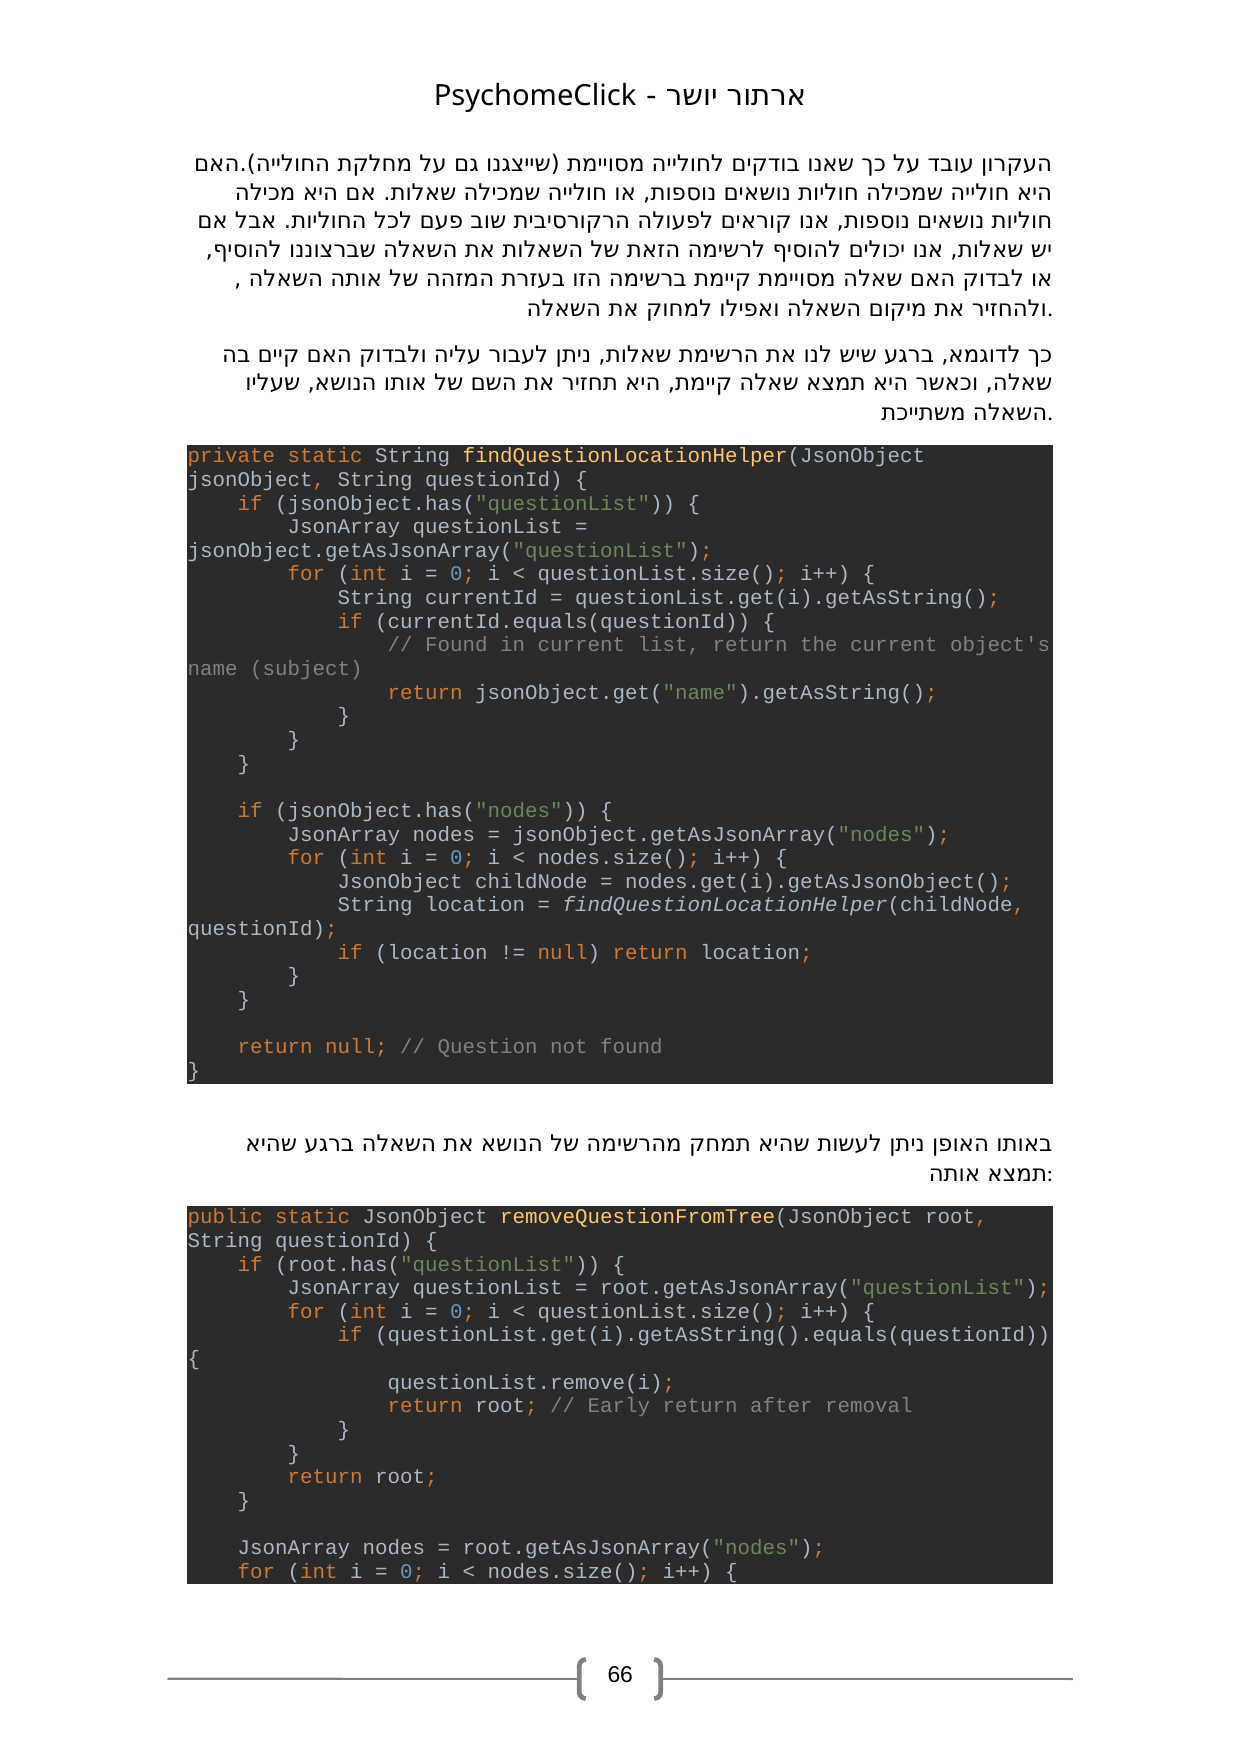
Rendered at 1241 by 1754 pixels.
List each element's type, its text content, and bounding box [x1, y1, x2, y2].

text באותו האופן ניתן לעשות שהיא תמחק מהרשימה של הנושא את השאלה ברגע שהיא תמצא אותה: [187, 1131, 1053, 1187]
text כך לדוגמא, ברגע שיש לנו את הרשימת שאלות, ניתן לעבור עליה ולבדוק האם קיים בה שאלה, וכאשר היא תמצא שאלה קיימת, היא תחזיר את השם של אותו הנושא, שעליו השאלה משתייכת. [187, 341, 1053, 426]
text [187, 1206, 1053, 1584]
text private static String findQuestionLocationHelper(JsonObject jsonObject, String questionId) { if (jsonObject.has("questionList")) { JsonArray questionList = jsonObject.getAsJsonArray("questionList"); for (int i = 0; i < questionList.size(); i++) { String currentId = questionList.get(i).getAsString(); if (currentId.equals(questionId)) { // Found in current list, return the current object's name (subject) return jsonObject.get("name").getAsString(); } } } if (jsonObject.has("nodes")) { JsonArray nodes = jsonObject.getAsJsonArray("nodes"); for (int i = 0; i < nodes.size(); i++) { JsonObject childNode = nodes.get(i).getAsJsonObject(); String location = findQuestionLocationHelper(childNode, questionId); if (location != null) return location; } } return null; // Question not found } [187, 445, 1053, 1084]
text העקרון עובד על כך שאנו בודקים לחולייה מסויימת (שייצגנו גם על מחלקת החולייה).האם היא חולייה שמכילה חוליות נושאים נוספות, או חולייה שמכילה שאלות. אם היא מכילה חוליות נושאים נוספות, אנו קוראים לפעולה הרקורסיבית שוב פעם לכל החוליות. אבל אם יש שאלות, אנו יכולים להוסיף לרשימה הזאת של השאלות את השאלה שברצוננו להוסיף, או לבדוק האם שאלה מסויימת קיימת ברשימה הזו בעזרת המזהה של אותה השאלה ,ולהחזיר את מיקום השאלה ואפילו למחוק את השאלה. [187, 150, 1053, 322]
